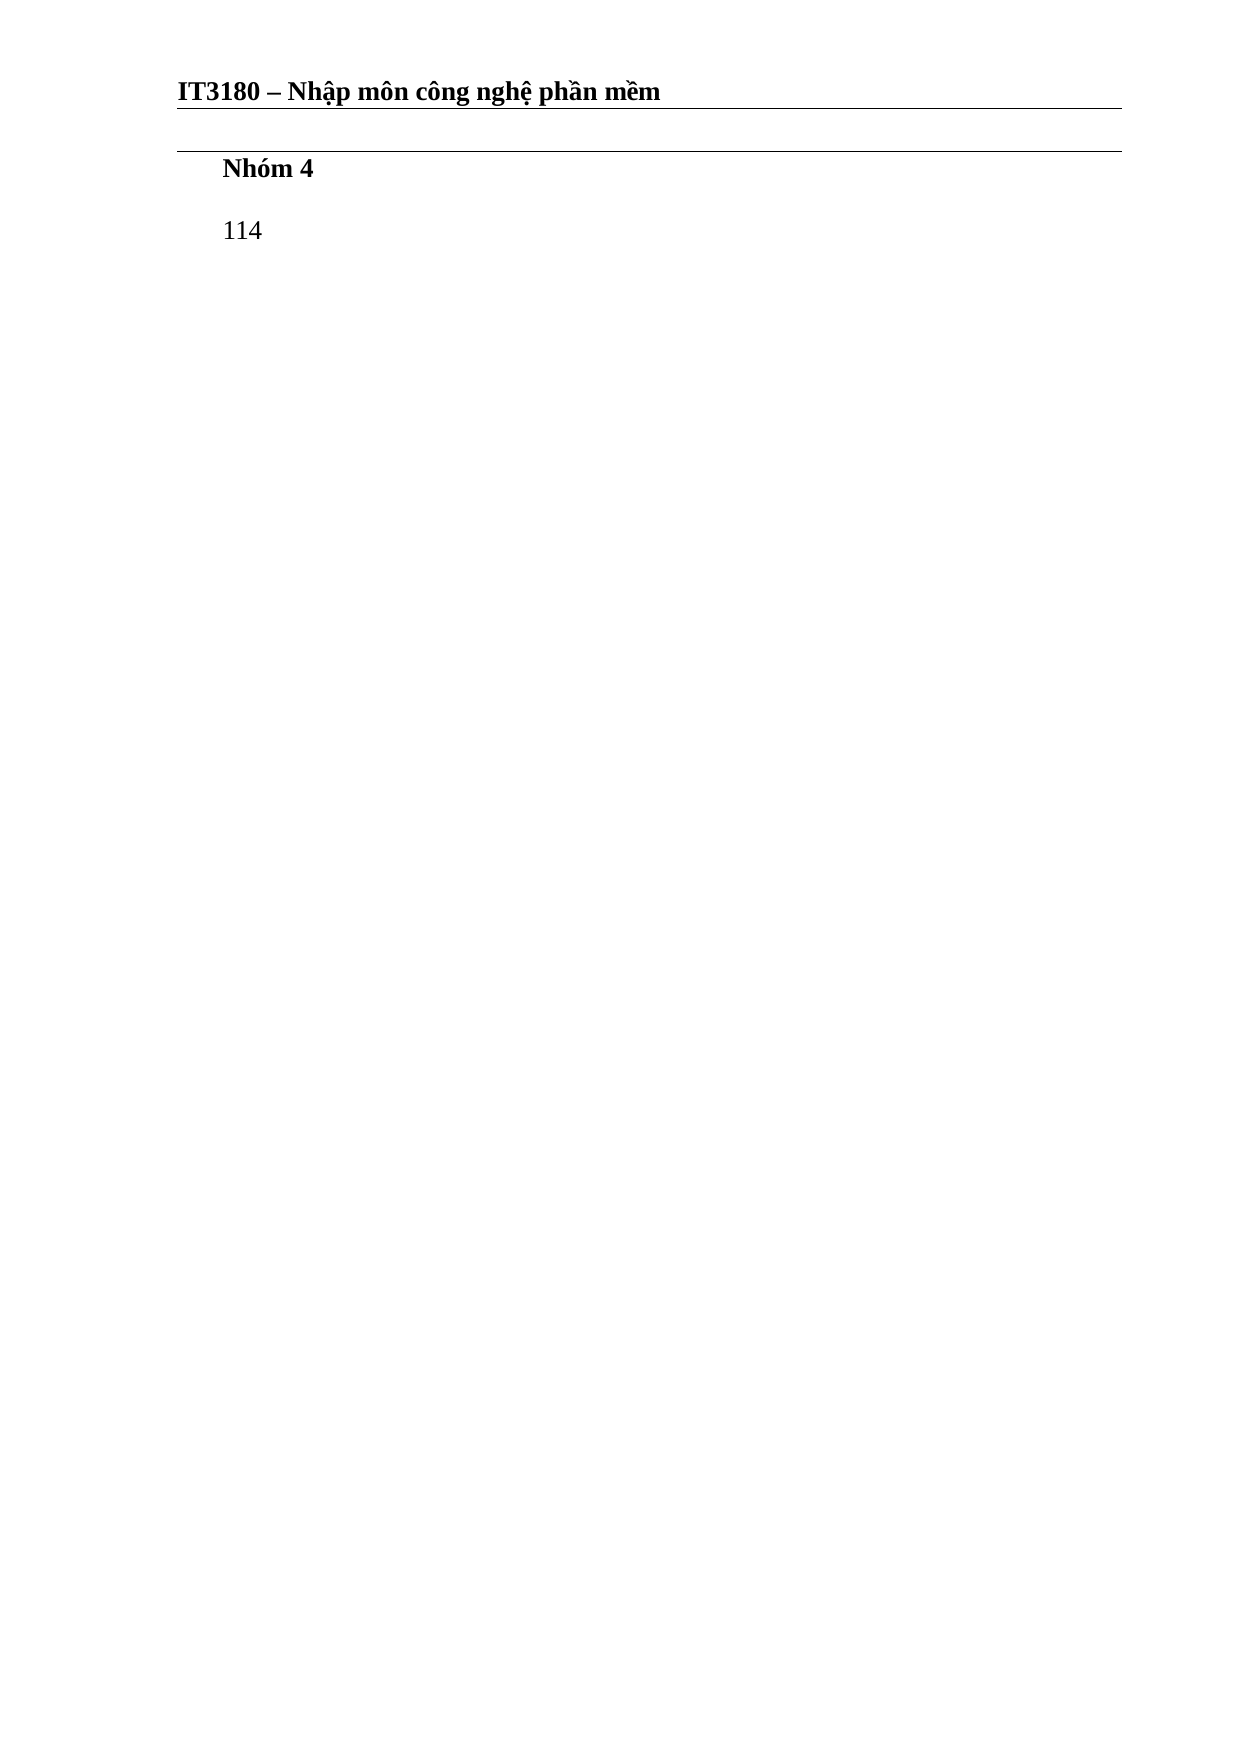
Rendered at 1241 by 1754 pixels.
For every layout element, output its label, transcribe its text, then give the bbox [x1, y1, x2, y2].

text Nhóm 4 114 [222, 142, 1152, 249]
